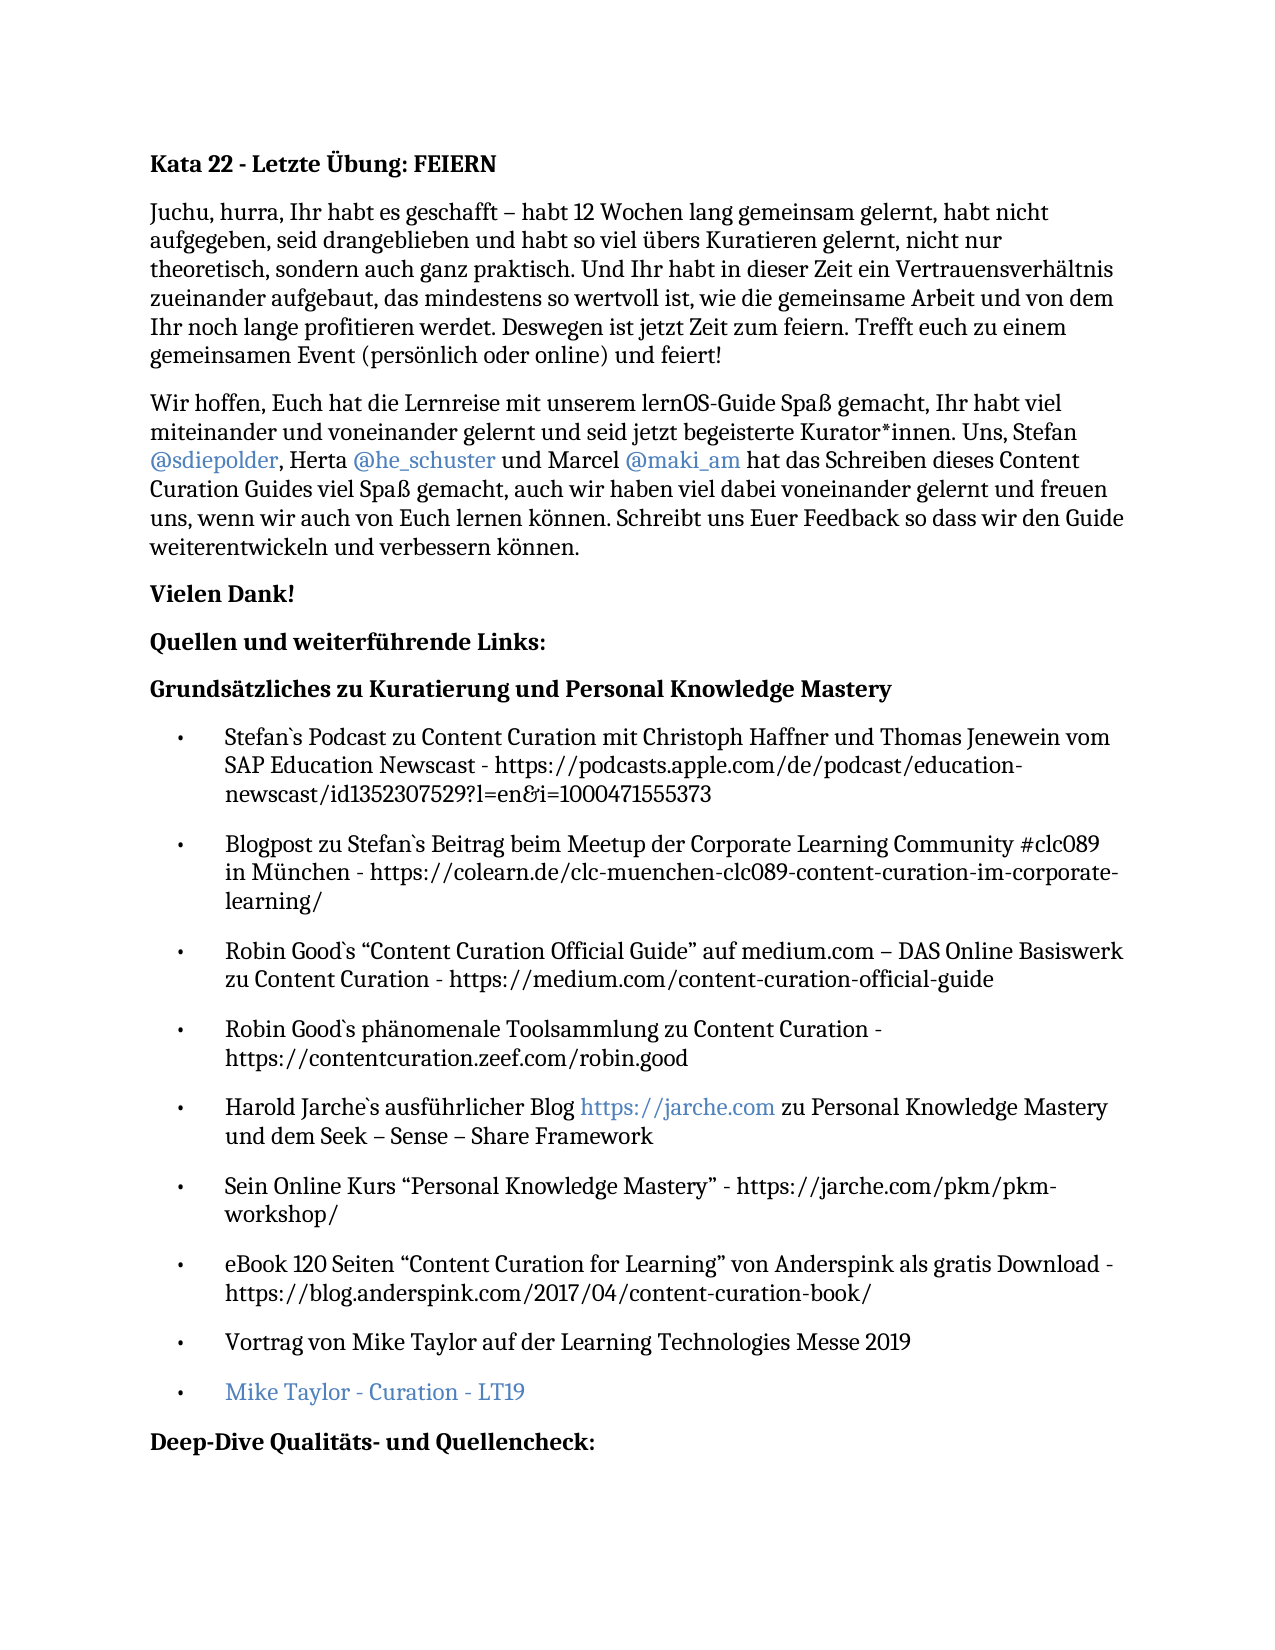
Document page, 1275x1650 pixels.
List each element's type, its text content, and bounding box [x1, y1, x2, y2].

text Quellen und weiterführende Links: [150, 627, 1125, 656]
text Grundsätzliches zu Kuratierung und Personal Knowledge Mastery [150, 675, 1125, 704]
list eBook 120 Seiten “Content Curation for Learning” von Anderspink als gratis Download - https://blog.anderspink.com/2017/04/content-curation-book/ [175, 1250, 1125, 1307]
text Deep-Dive Qualitäts- und Quellencheck: [150, 1427, 1125, 1456]
list Robin Good`s phänomenale Toolsammlung zu Content Curation - https://contentcuration.zeef.com/robin.good [175, 1015, 1125, 1072]
text Juchu, hurra, Ihr habt es geschafft – habt 12 Wochen lang gemeinsam gelernt, habt nicht aufgegeben, seid drangeblieben und habt so viel übers Kuratieren gelernt, nicht nur theoretisch, sondern auch ganz praktisch. Und Ihr habt in dieser Zeit ein Vertrauensverhältnis zueinander aufgebaut, das mindestens so wertvoll ist, wie die gemeinsame Arbeit und von dem Ihr noch lange profitieren werdet. Deswegen ist jetzt Zeit zum feiern. Trefft euch zu einem gemeinsamen Event (persönlich oder online) und feiert! [150, 197, 1125, 370]
text Wir hoffen, Euch hat die Lernreise mit unserem lernOS-Guide Spaß gemacht, Ihr habt viel miteinander und voneinander gelernt und seid jetzt begeisterte Kurator*innen. Uns, Stefan @sdiepolder, Herta @he_schuster und Marcel @maki_am hat das Schreiben dieses Content Curation Guides viel Spaß gemacht, auch wir haben viel dabei voneinander gelernt und freuen uns, wenn wir auch von Euch lernen können. Schreibt uns Euer Feedback so dass wir den Guide weiterentwickeln und verbessern können. [150, 389, 1125, 561]
text Kata 22 - Letzte Übung: FEIERN [150, 150, 1125, 179]
list Stefan`s Podcast zu Content Curation mit Christoph Haffner und Thomas Jenewein vom SAP Education Newscast - https://podcasts.apple.com/de/podcast/education-newscast/id1352307529?l=en&i=1000471555373 [175, 722, 1125, 809]
list Vortrag von Mike Taylor auf der Learning Technologies Messe 2019 [175, 1328, 1125, 1357]
list Sein Online Kurs “Personal Knowledge Mastery” - https://jarche.com/pkm/pkm-workshop/ [175, 1172, 1125, 1229]
text Vielen Dank! [150, 580, 1125, 609]
list Robin Good`s “Content Curation Official Guide” auf medium.com – DAS Online Basiswerk zu Content Curation - https://medium.com/content-curation-official-guide [175, 937, 1125, 994]
list Harold Jarche`s ausführlicher Blog https://jarche.com zu Personal Knowledge Mastery und dem Seek – Sense – Share Framework [175, 1093, 1125, 1151]
list Blogpost zu Stefan`s Beitrag beim Meetup der Corporate Learning Community #clc089 in München - https://colearn.de/clc-muenchen-clc089-content-curation-im-corporate-learning/ [175, 829, 1125, 916]
list Mike Taylor - Curation - LT19 [175, 1378, 1125, 1407]
